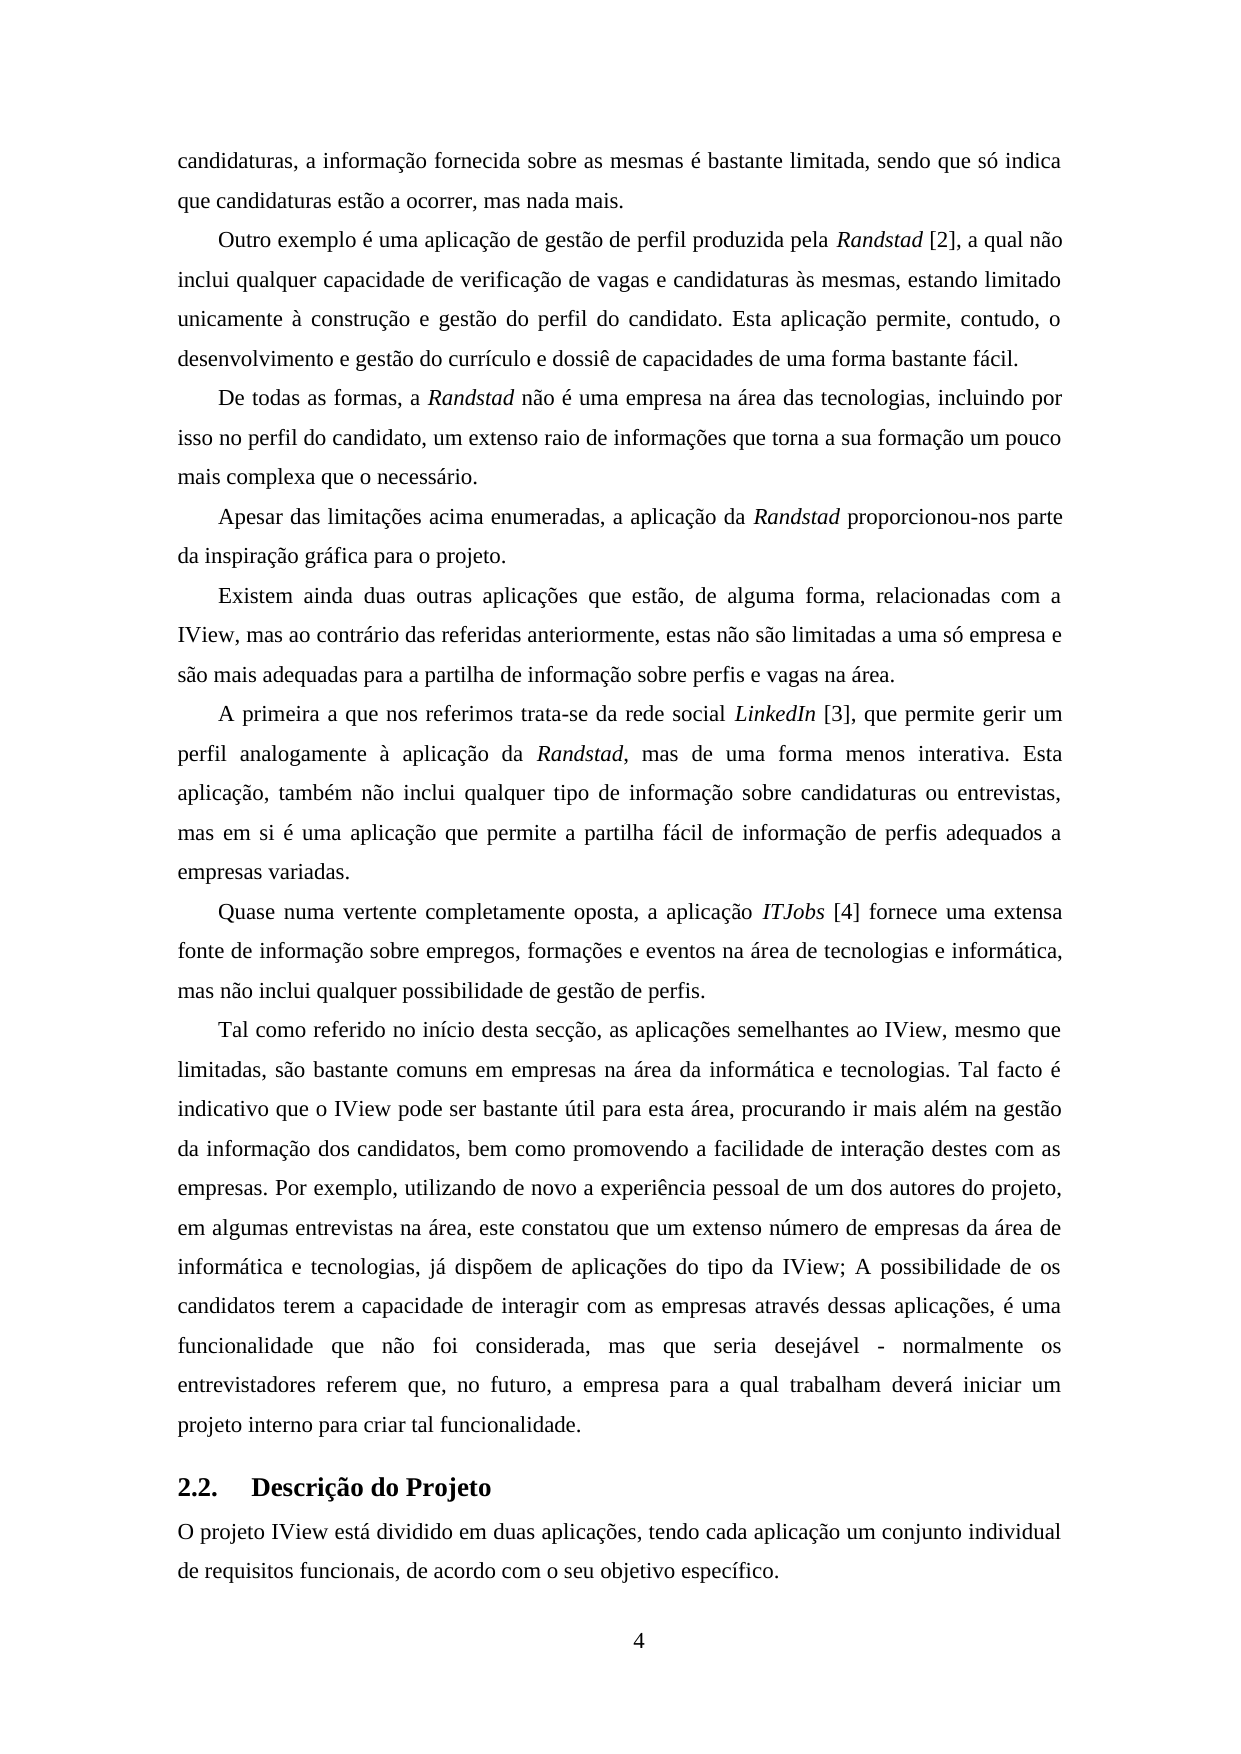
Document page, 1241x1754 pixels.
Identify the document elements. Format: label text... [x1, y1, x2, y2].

text O projeto IView está dividido em duas aplicações, tendo cada aplicação um conjunto individual de requisitos funcionais, de acordo com o seu objetivo específico. [177, 1518, 1063, 1584]
text Outro exemplo é uma aplicação de gestão de perfil produzida pela Randstad , a qual não inclui qualquer capacidade de verificação de vagas e candidaturas às mesmas, estando limitado unicamente à construção e gestão do perfil do candidato. Esta aplicação permite, contudo, o desenvolvimento e gestão do currículo e dossiê de capacidades de uma forma bastante fácil. [177, 227, 1063, 371]
text De todas as formas, a Randstad não é uma empresa na área das tecnologias, incluindo por isso no perfil do candidato, um extenso raio de informações que torna a sua formação um pouco mais complexa que o necessário. [177, 384, 1063, 490]
text A primeira a que nos referimos trata-se da rede social LinkedIn, que permite gerir um perfil analogamente à aplicação da Randstad, mas de uma forma menos interativa. Esta aplicação, também não inclui qualquer tipo de informação sobre candidaturas ou entrevistas, mas em si é uma aplicação que permite a partilha fácil de informação de perfis adequados a empresas variadas. [177, 700, 1063, 884]
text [177, 148, 1063, 213]
text Existem ainda duas outras aplicações que estão, de alguma forma, relacionadas com a IView, mas ao contrário das referidas anteriormente, estas não são limitadas a uma só empresa e são mais adequadas para a partilha de informação sobre perfis e vagas na área. [177, 582, 1063, 687]
text Quase numa vertente completamente oposta, a aplicação ITJobs fornece uma extensa fonte de informação sobre empregos, formações e eventos na área de tecnologias e informática, mas não inclui qualquer possibilidade de gestão de perfis. [177, 898, 1063, 1003]
subtitle Descrição do Projeto [177, 1471, 1063, 1502]
text Apesar das limitações acima enumeradas, a aplicação da Randstad proporcionou-nos parte da inspiração gráfica para o projeto. [177, 503, 1063, 569]
text Tal como referido no início desta secção, as aplicações semelhantes ao IView, mesmo que limitadas, são bastante comuns em empresas na área da informática e tecnologias. Tal facto é indicativo que o IView pode ser bastante útil para esta área, procurando ir mais além na gestão da informação dos candidatos, bem como promovendo a facilidade de interação destes com as empresas. Por exemplo, utilizando de novo a experiência pessoal de um dos autores do projeto, em algumas entrevistas na área, este constatou que um extenso número de empresas da área de informática e tecnologias, já dispõem de aplicações do tipo da IView; A possibilidade de os candidatos terem a capacidade de interagir com as empresas através dessas aplicações, é uma funcionalidade que não foi considerada, mas que seria desejável - normalmente os entrevistadores referem que, no futuro, a empresa para a qual trabalham deverá iniciar um projeto interno para criar tal funcionalidade. [177, 1016, 1063, 1437]
